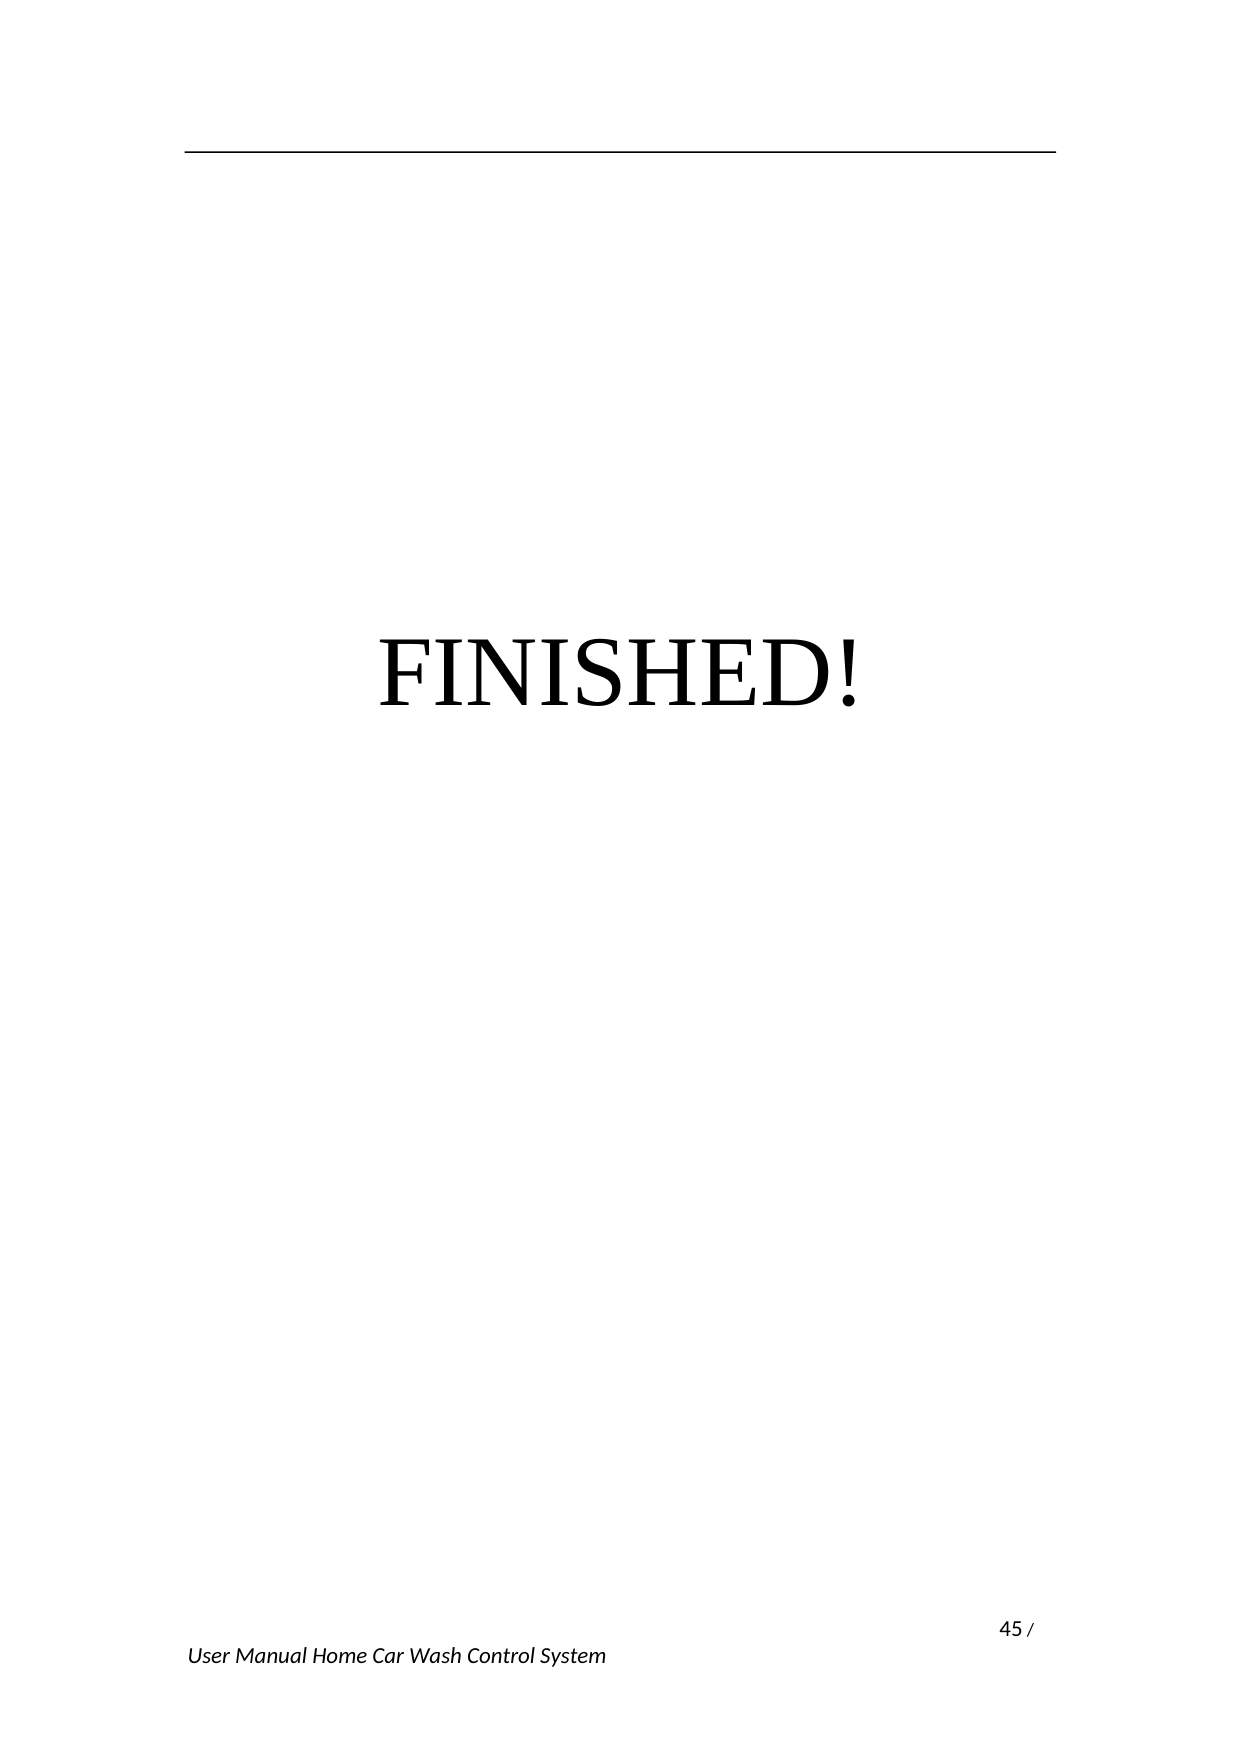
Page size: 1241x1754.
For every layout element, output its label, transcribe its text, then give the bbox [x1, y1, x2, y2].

text FINISHED! [164, 612, 1078, 727]
